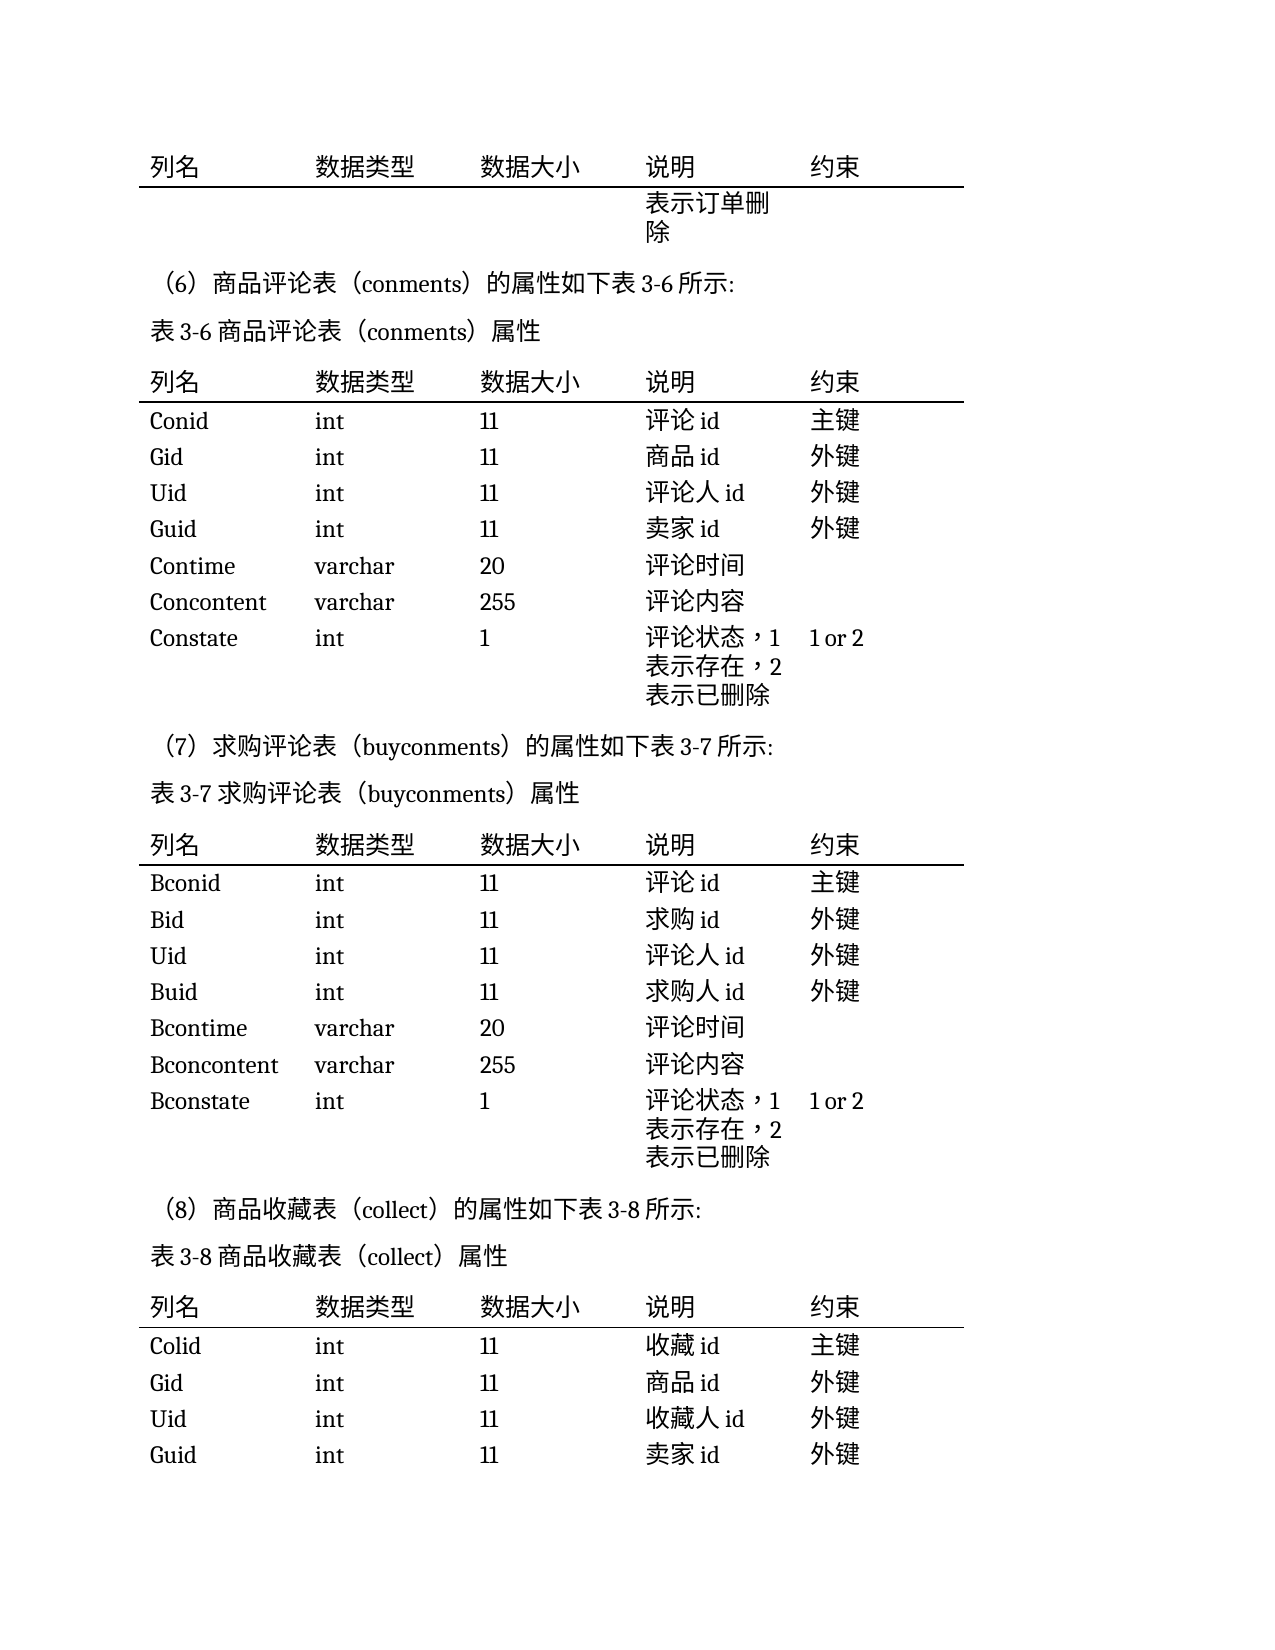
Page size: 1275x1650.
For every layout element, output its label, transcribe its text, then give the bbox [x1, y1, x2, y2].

text （8）商品收藏表（collect）的属性如下表3-8所示: [150, 1196, 1125, 1224]
text 表3-7 求购评论表（buyconments）属性 [150, 780, 1125, 809]
text （7）求购评论表（buyconments）的属性如下表3-7所示: [150, 733, 1125, 762]
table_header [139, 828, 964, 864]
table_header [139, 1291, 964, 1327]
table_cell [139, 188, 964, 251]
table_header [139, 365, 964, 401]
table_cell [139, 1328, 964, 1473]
text 表3-8 商品收藏表（collect）属性 [150, 1243, 1125, 1272]
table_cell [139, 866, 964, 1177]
text （6）商品评论表（conments）的属性如下表3-6所示: [150, 270, 1125, 299]
text 表3-6 商品评论表（conments）属性 [150, 317, 1125, 346]
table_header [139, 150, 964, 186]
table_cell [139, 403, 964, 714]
